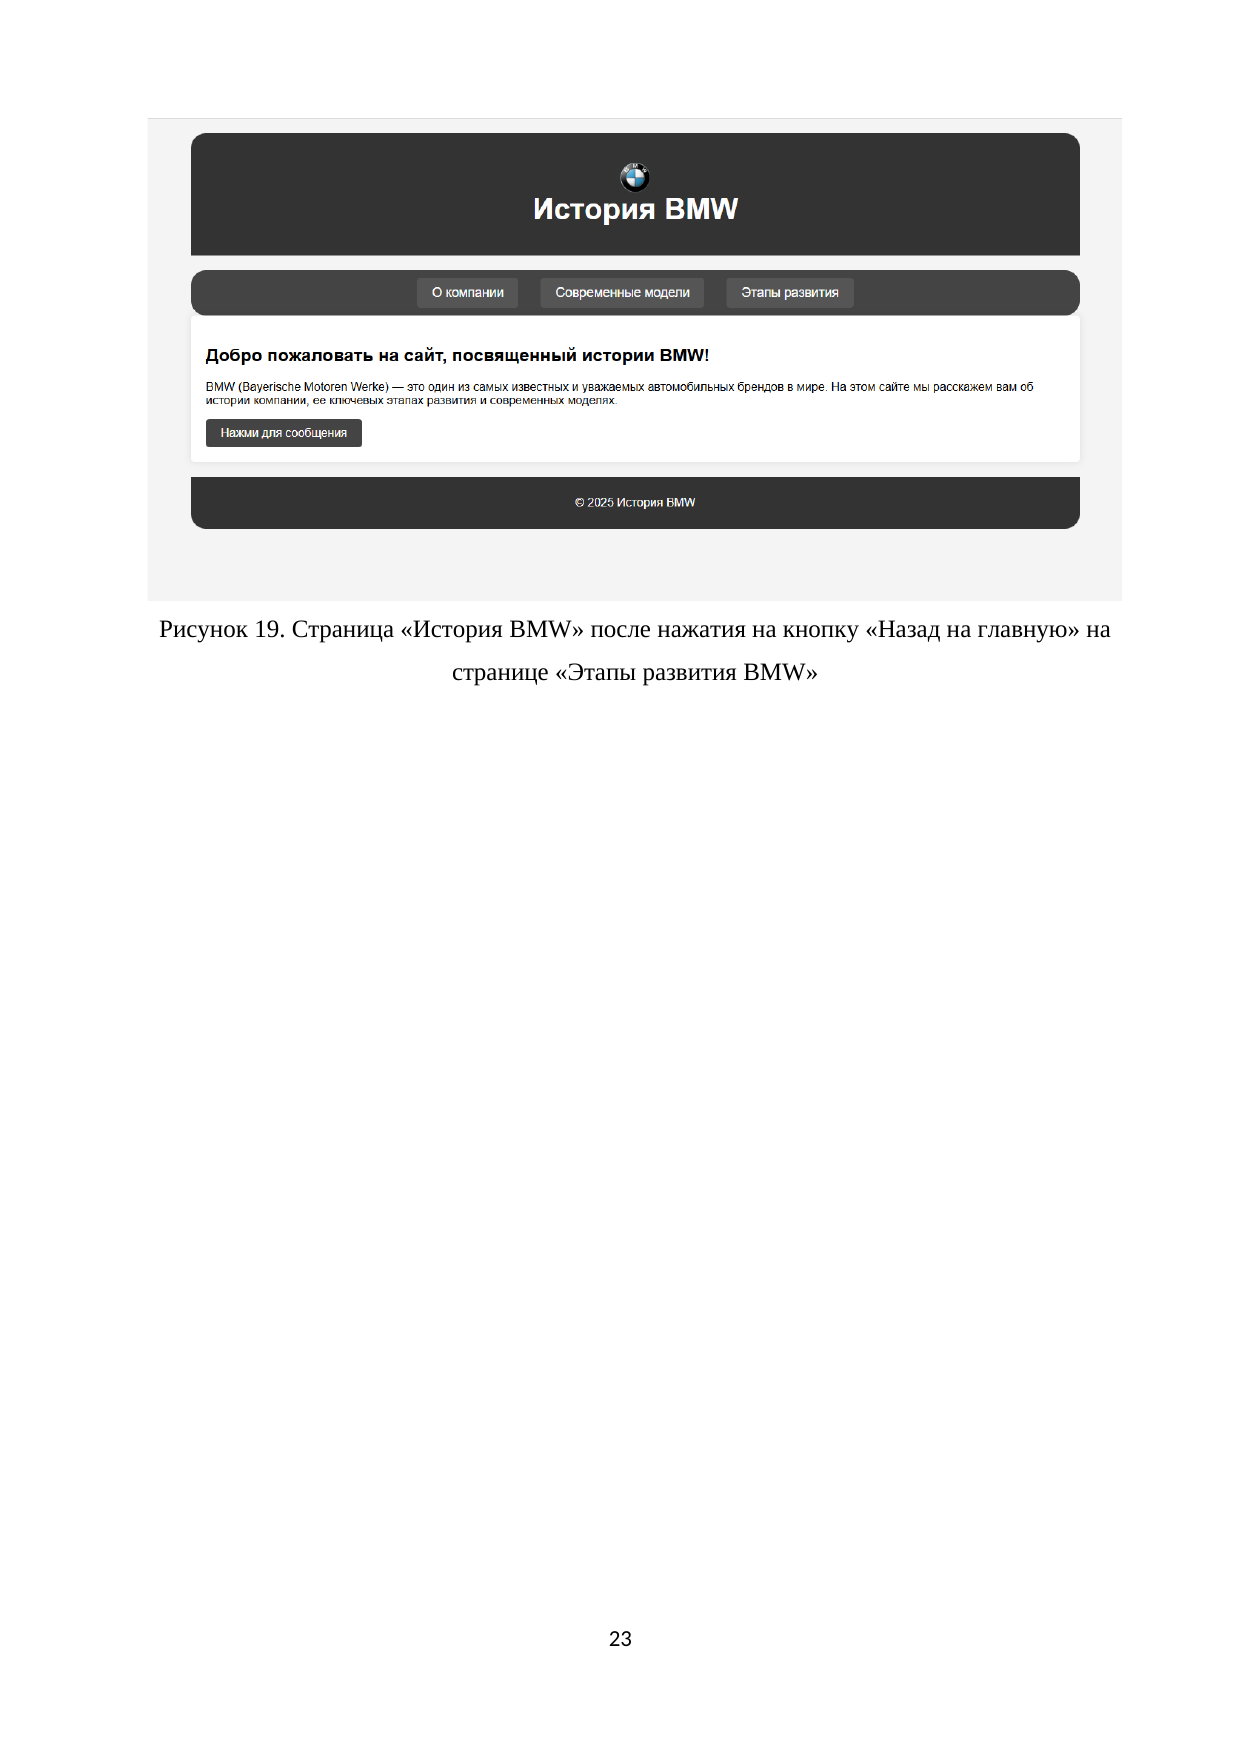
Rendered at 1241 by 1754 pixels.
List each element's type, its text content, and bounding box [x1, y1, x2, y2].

text Рисунок 19. Страница «История BMW» после нажатия на кнопку «Назад на главную» на странице «Этапы развития BMW» [118, 614, 1152, 686]
picture [147, 118, 1123, 601]
